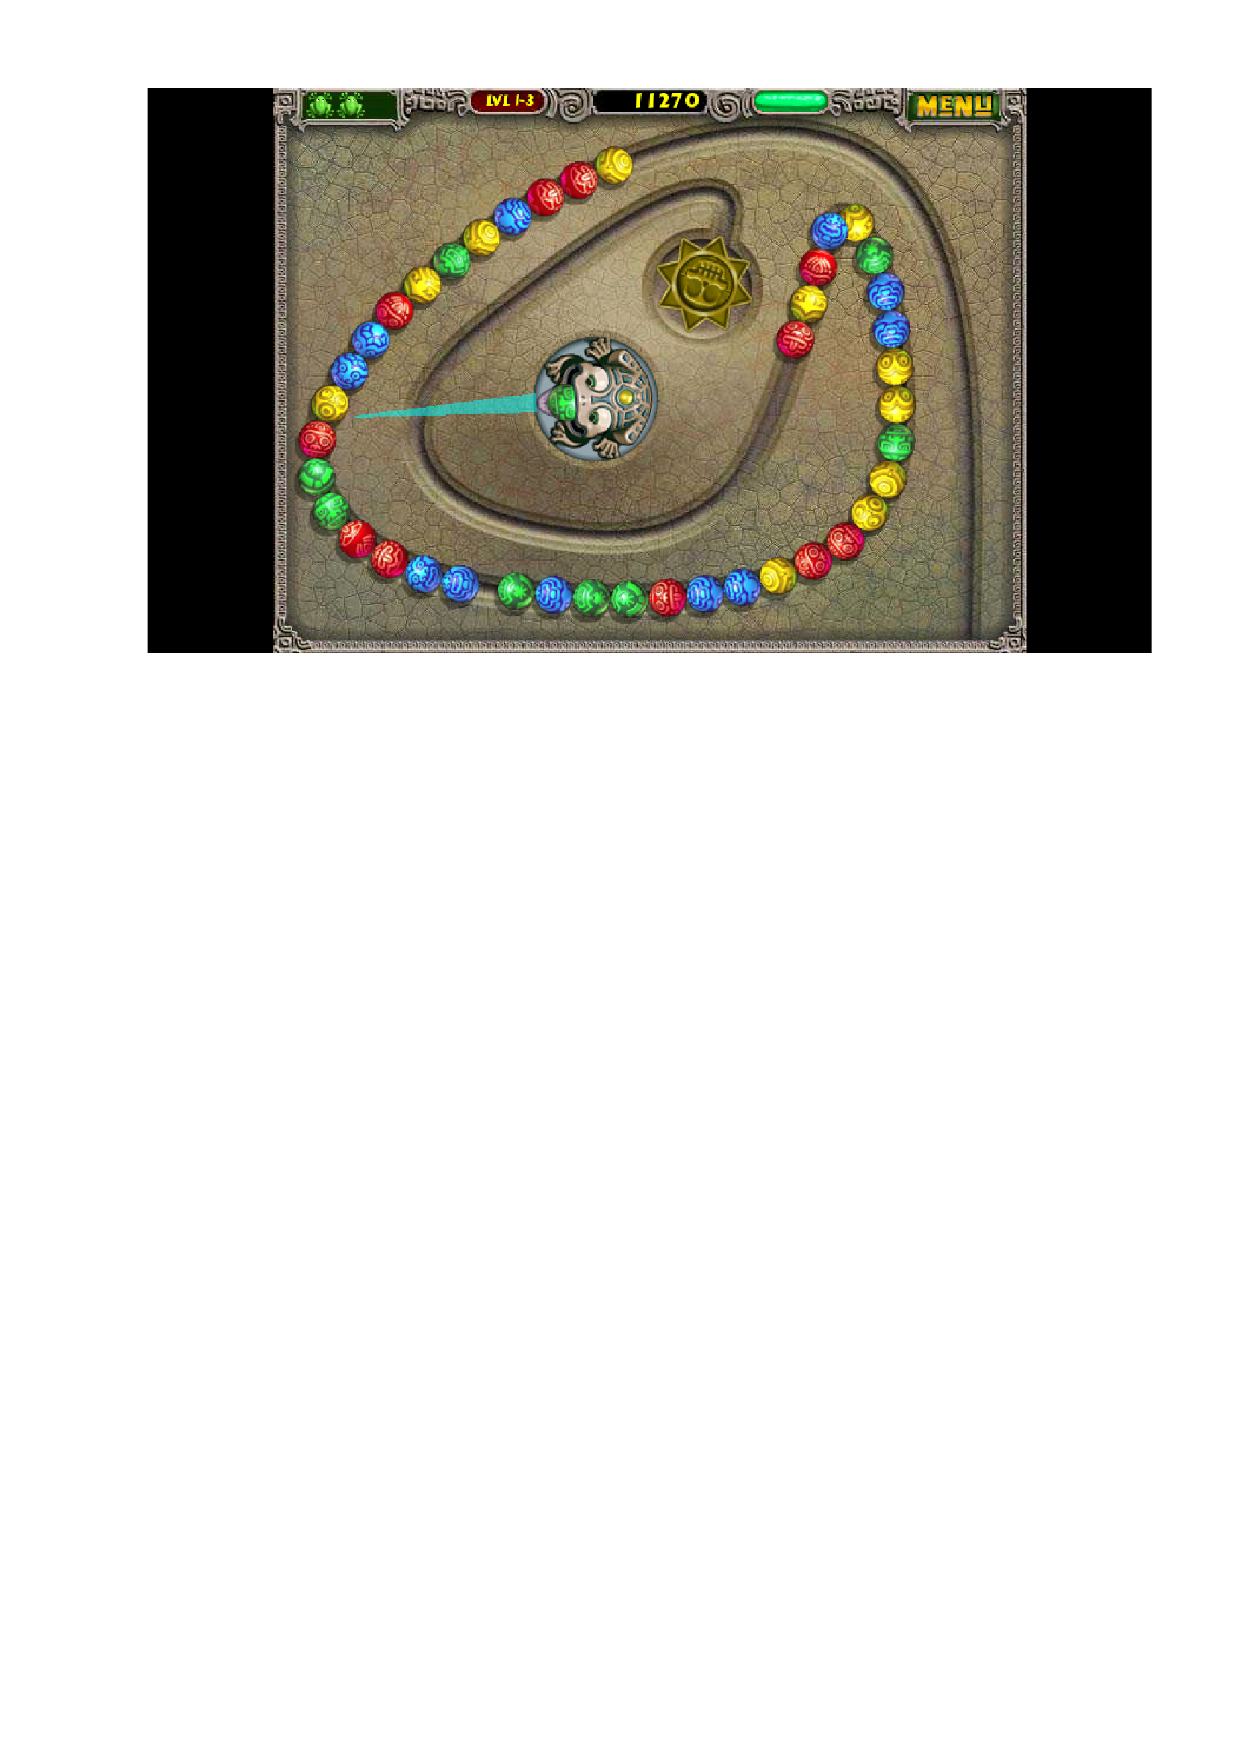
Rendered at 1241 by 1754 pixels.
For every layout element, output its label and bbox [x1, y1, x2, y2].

picture [147, 88, 1152, 653]
